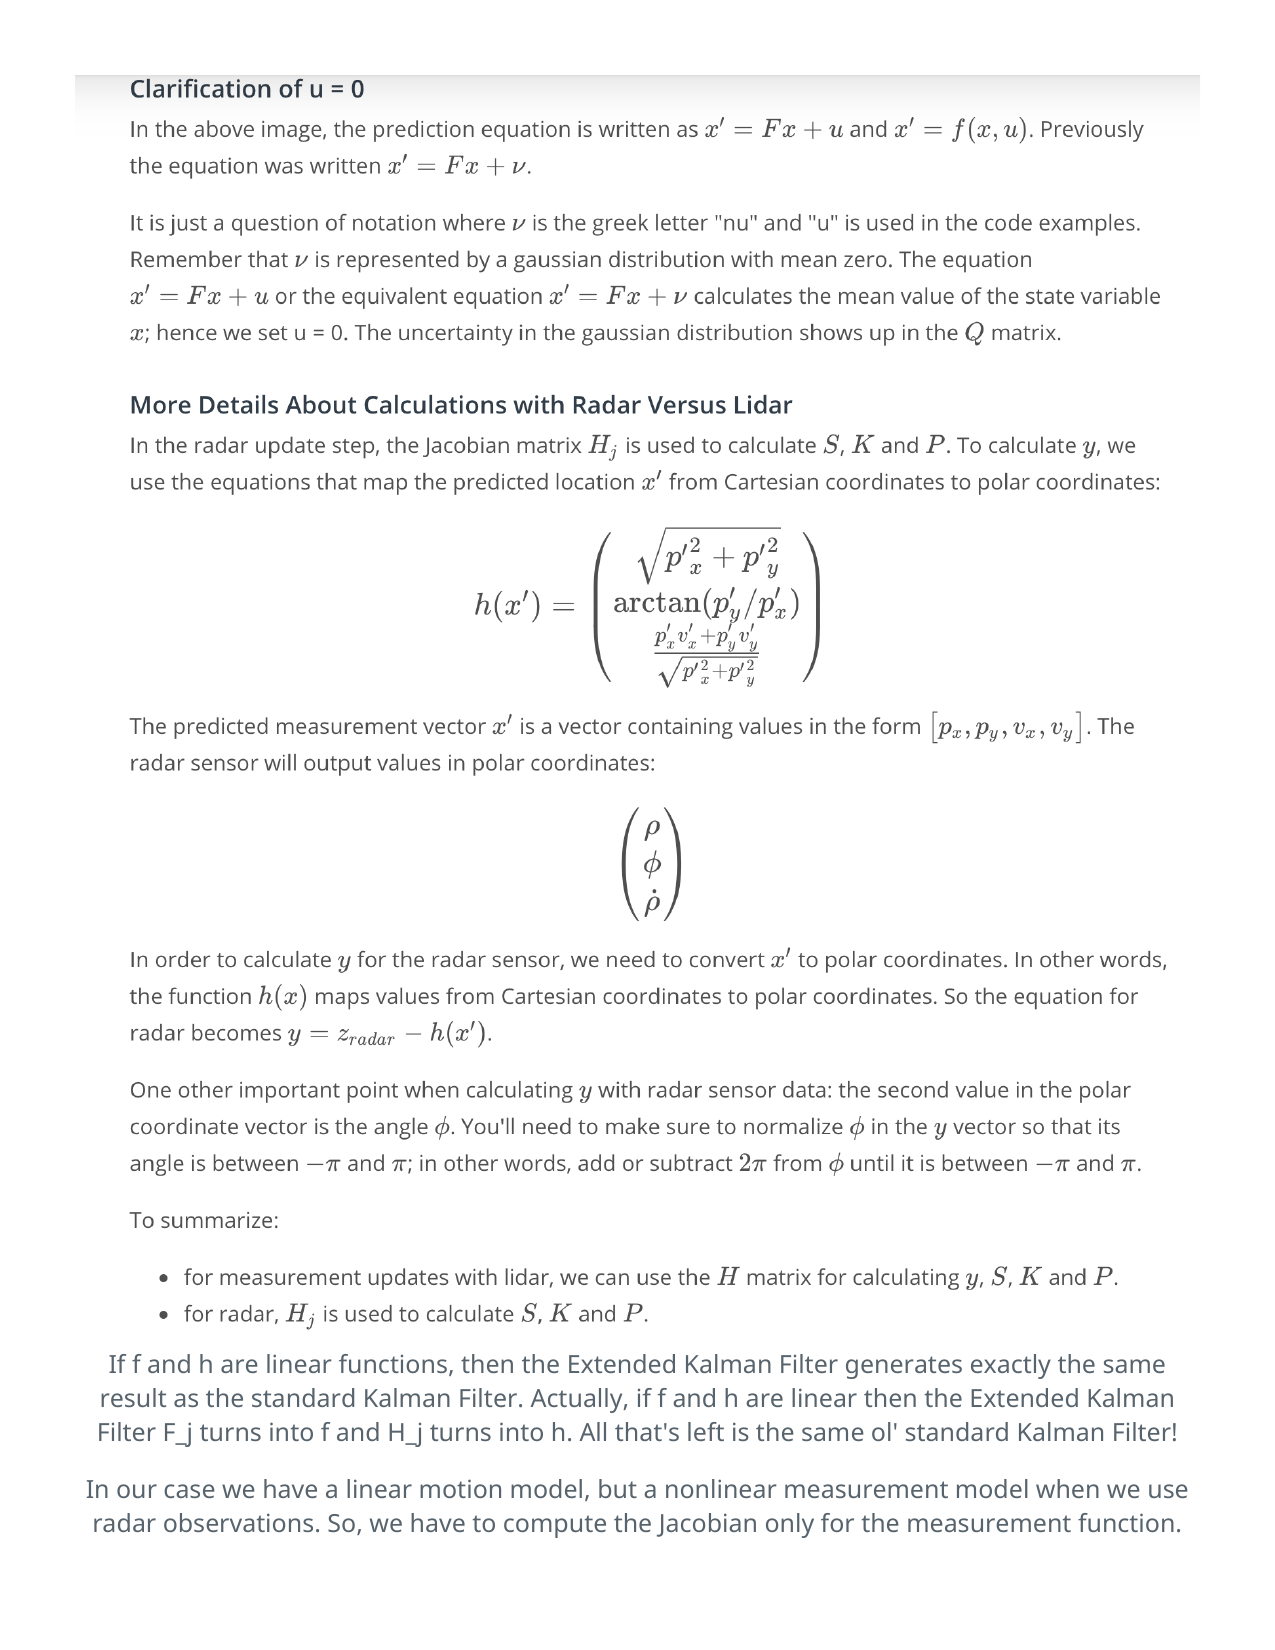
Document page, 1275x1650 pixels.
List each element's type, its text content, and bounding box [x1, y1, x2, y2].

picture [75, 75, 1200, 1347]
text If f and h are linear functions, then the Extended Kalman Filter generates exactly the same result as the standard Kalman Filter. Actually, if f and h are linear then the Extended Kalman Filter F_j turns into f and H_j turns into h. All that's left is the same ol' standard Kalman Filter! [75, 1347, 1200, 1448]
text In our case we have a linear motion model, but a nonlinear measurement model when we use radar observations. So, we have to compute the Jacobian only for the measurement function. [75, 1472, 1200, 1540]
